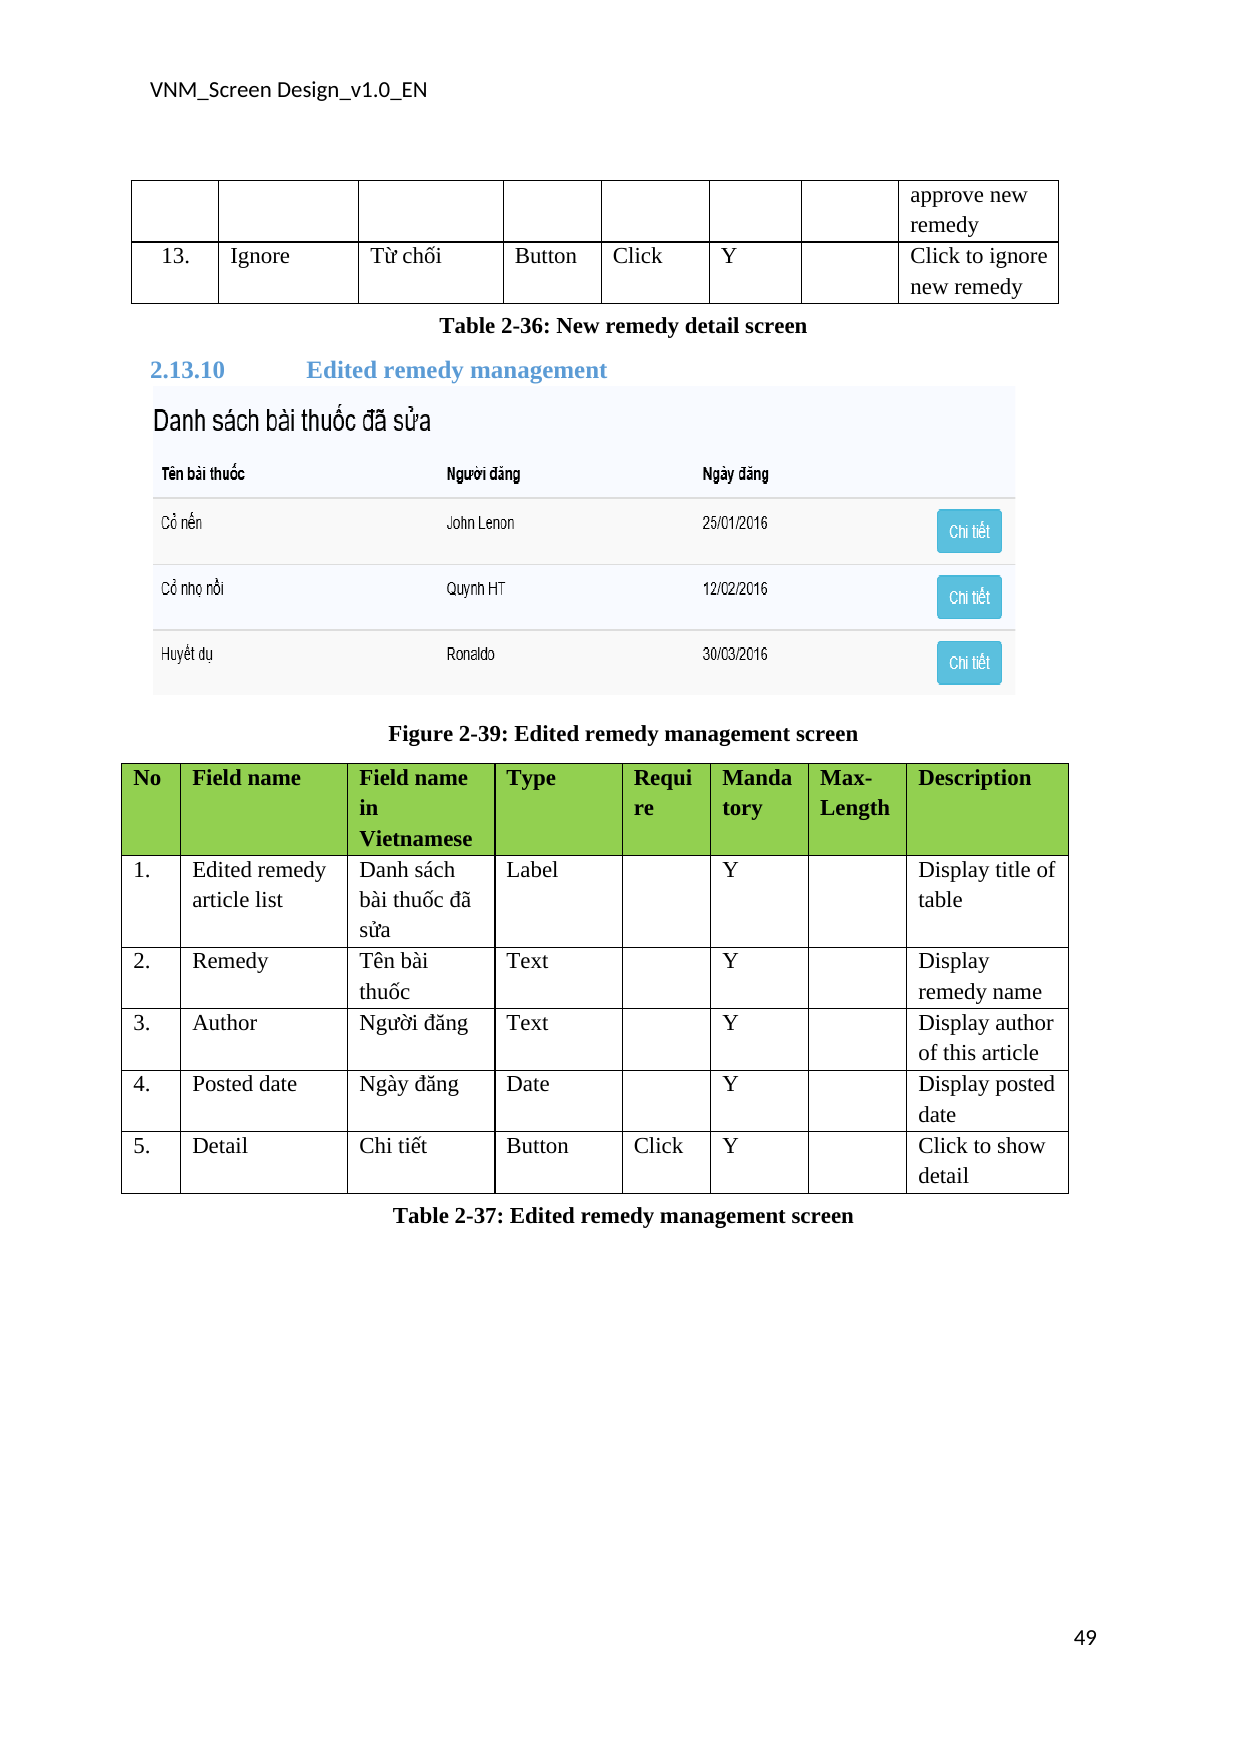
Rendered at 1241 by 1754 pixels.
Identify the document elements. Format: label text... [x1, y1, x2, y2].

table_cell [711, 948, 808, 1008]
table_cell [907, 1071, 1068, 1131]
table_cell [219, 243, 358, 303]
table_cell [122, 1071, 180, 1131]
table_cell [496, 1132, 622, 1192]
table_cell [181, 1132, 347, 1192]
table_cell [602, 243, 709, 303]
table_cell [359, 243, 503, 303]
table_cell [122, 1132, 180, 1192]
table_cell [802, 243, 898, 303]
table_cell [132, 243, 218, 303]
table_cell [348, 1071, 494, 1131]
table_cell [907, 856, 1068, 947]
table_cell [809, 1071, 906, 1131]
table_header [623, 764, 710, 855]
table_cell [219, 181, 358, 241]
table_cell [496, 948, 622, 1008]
text Table 2-37: Edited remedy management screen [150, 1202, 1097, 1228]
text Table 2-36: New remedy detail screen [150, 312, 1097, 339]
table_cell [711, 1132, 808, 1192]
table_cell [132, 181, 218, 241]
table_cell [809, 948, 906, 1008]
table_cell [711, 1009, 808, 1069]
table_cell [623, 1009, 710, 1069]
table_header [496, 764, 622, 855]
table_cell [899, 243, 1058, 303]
subtitle Edited remedy management [150, 355, 1097, 384]
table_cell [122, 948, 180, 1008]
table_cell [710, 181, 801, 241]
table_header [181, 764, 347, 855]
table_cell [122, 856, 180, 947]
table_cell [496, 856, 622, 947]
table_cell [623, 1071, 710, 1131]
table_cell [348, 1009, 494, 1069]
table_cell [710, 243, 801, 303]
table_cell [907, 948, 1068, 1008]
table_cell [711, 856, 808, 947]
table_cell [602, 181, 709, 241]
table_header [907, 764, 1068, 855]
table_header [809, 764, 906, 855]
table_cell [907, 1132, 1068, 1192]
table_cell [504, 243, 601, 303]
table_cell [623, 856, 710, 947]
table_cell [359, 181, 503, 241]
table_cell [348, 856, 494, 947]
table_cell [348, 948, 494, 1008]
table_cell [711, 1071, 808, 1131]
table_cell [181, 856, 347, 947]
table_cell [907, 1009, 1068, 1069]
picture [150, 386, 1016, 702]
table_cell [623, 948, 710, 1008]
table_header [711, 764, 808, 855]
text Figure 2-39: Edited remedy management screen [150, 721, 1097, 747]
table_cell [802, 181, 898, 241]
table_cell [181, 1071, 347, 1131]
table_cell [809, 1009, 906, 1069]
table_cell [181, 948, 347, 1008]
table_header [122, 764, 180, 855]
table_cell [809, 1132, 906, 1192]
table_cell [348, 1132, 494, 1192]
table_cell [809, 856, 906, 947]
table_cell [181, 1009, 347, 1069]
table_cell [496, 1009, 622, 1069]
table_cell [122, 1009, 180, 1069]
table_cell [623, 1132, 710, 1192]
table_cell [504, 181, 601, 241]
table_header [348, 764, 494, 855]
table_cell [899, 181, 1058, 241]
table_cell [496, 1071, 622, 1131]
